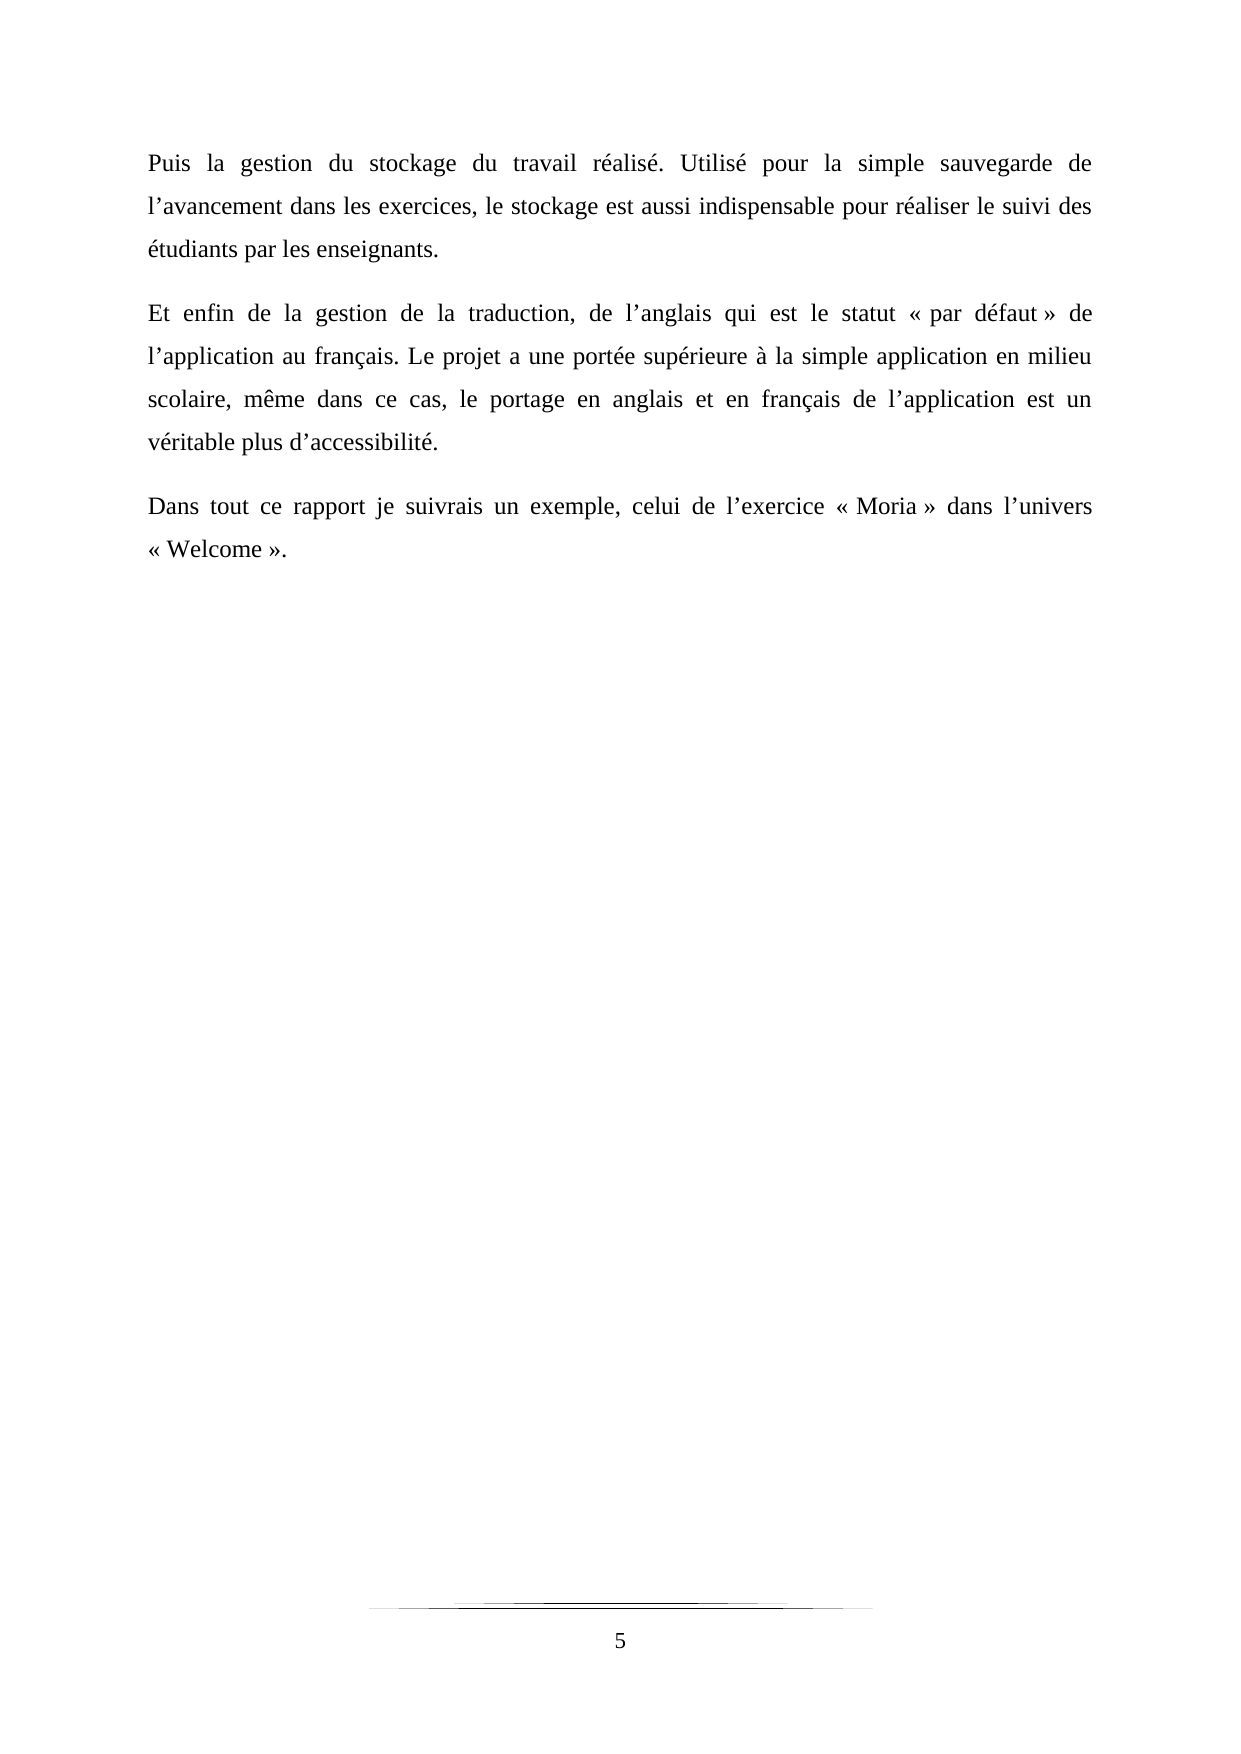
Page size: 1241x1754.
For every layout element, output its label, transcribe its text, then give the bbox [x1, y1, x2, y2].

text Et enfin de la gestion de la traduction, de l’anglais qui est le statut « par défaut » de l’application au français. Le projet a une portée supérieure à la simple application en milieu scolaire, même dans ce cas, le portage en anglais et en français de l’application est un véritable plus d’accessibilité. [148, 298, 1093, 456]
text Dans tout ce rapport je suivrais un exemple, celui de l’exercice « Moria » dans l’univers « Welcome ». [148, 491, 1093, 563]
text Puis la gestion du stockage du travail réalisé. Utilisé pour la simple sauvegarde de l’avancement dans les exercices, le stockage est aussi indispensable pour réaliser le suivi des étudiants par les enseignants. [148, 148, 1093, 263]
